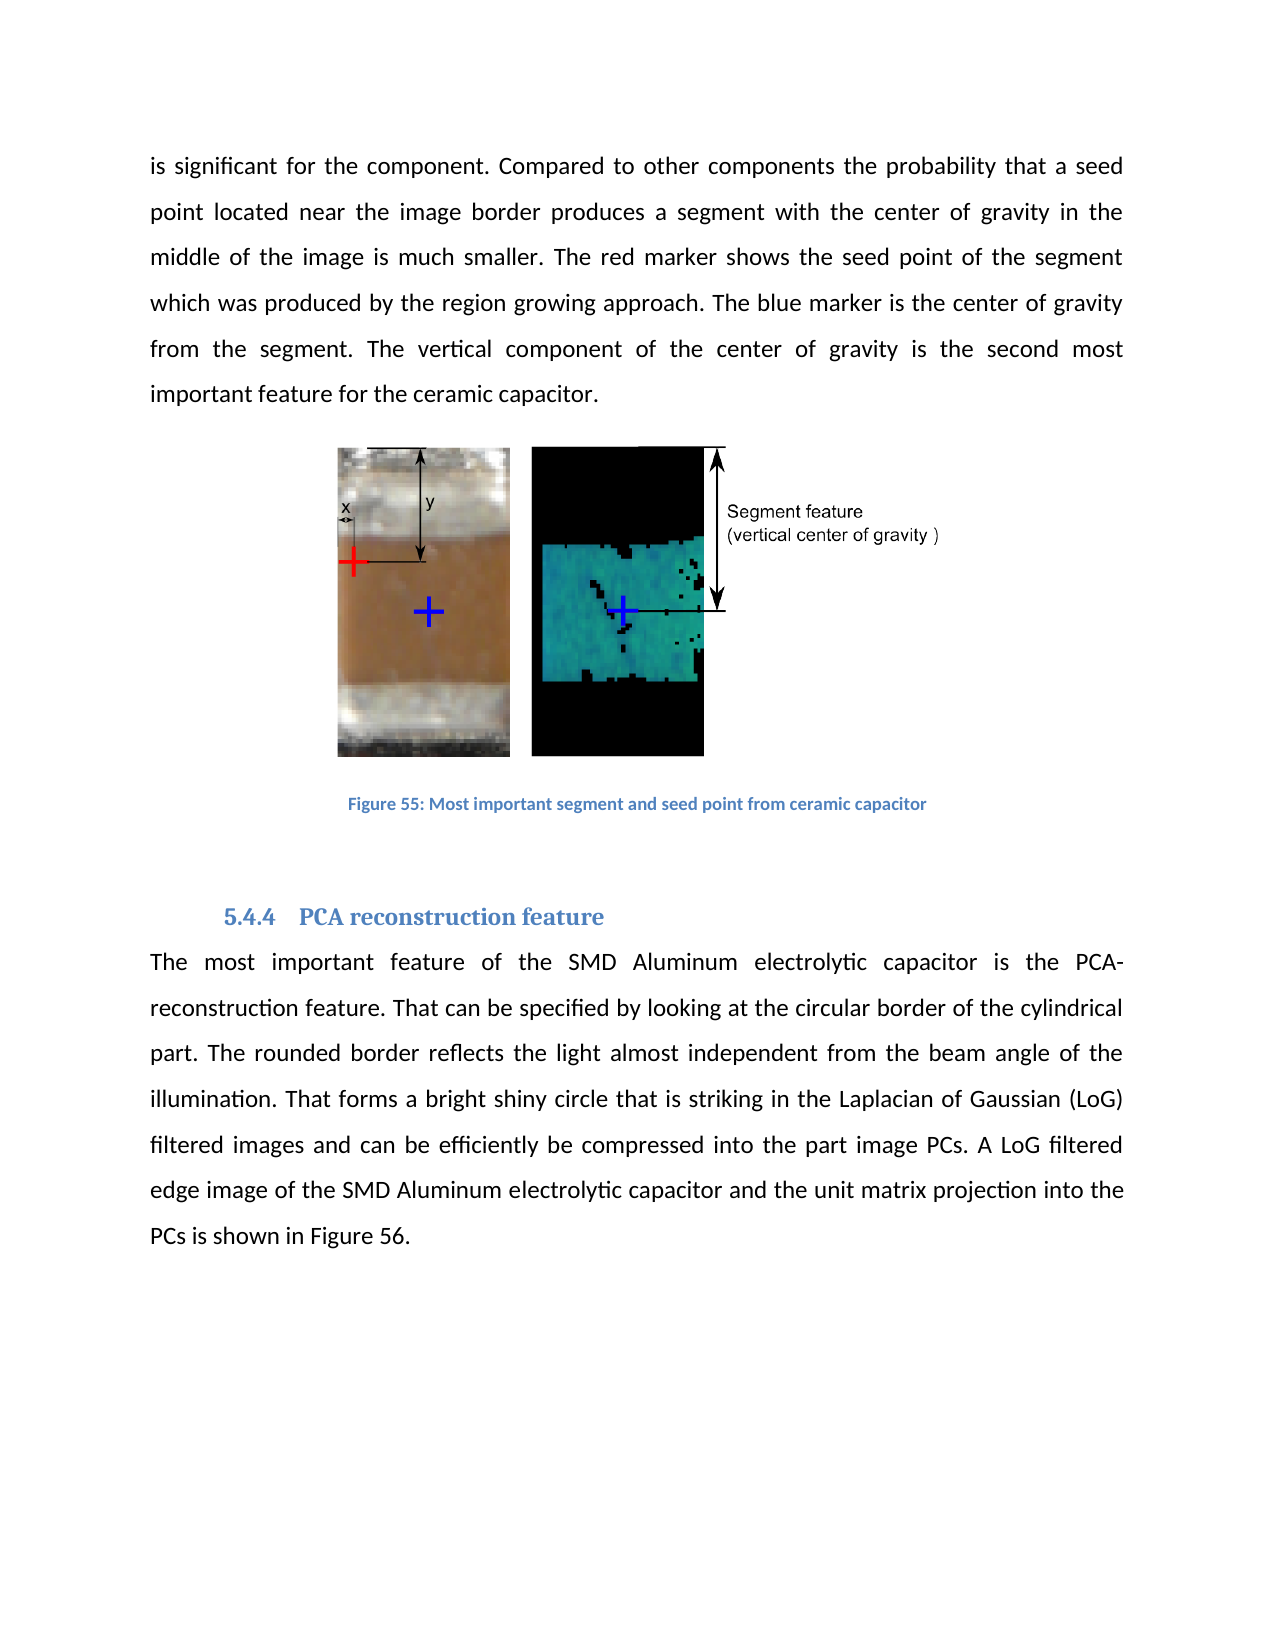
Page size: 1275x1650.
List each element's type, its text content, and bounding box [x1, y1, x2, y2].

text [150, 150, 1125, 409]
subtitle PCA reconstruction feature [224, 903, 1125, 932]
picture [337, 445, 938, 757]
text The most important feature of the SMD Aluminum electrolytic capacitor is the PCA-reconstruction feature. That can be specified by looking at the circular border of the cylindrical part. The rounded border reflects the light almost independent from the beam angle of the illumination. That forms a bright shiny circle that is striking in the Laplacian of Gaussian (LoG) filtered images and can be efficiently be compressed into the part image PCs. A LoG filtered edge image of the SMD Aluminum electrolytic capacitor and the unit matrix projection into the PCs is shown in Figure 55. [150, 946, 1125, 1251]
